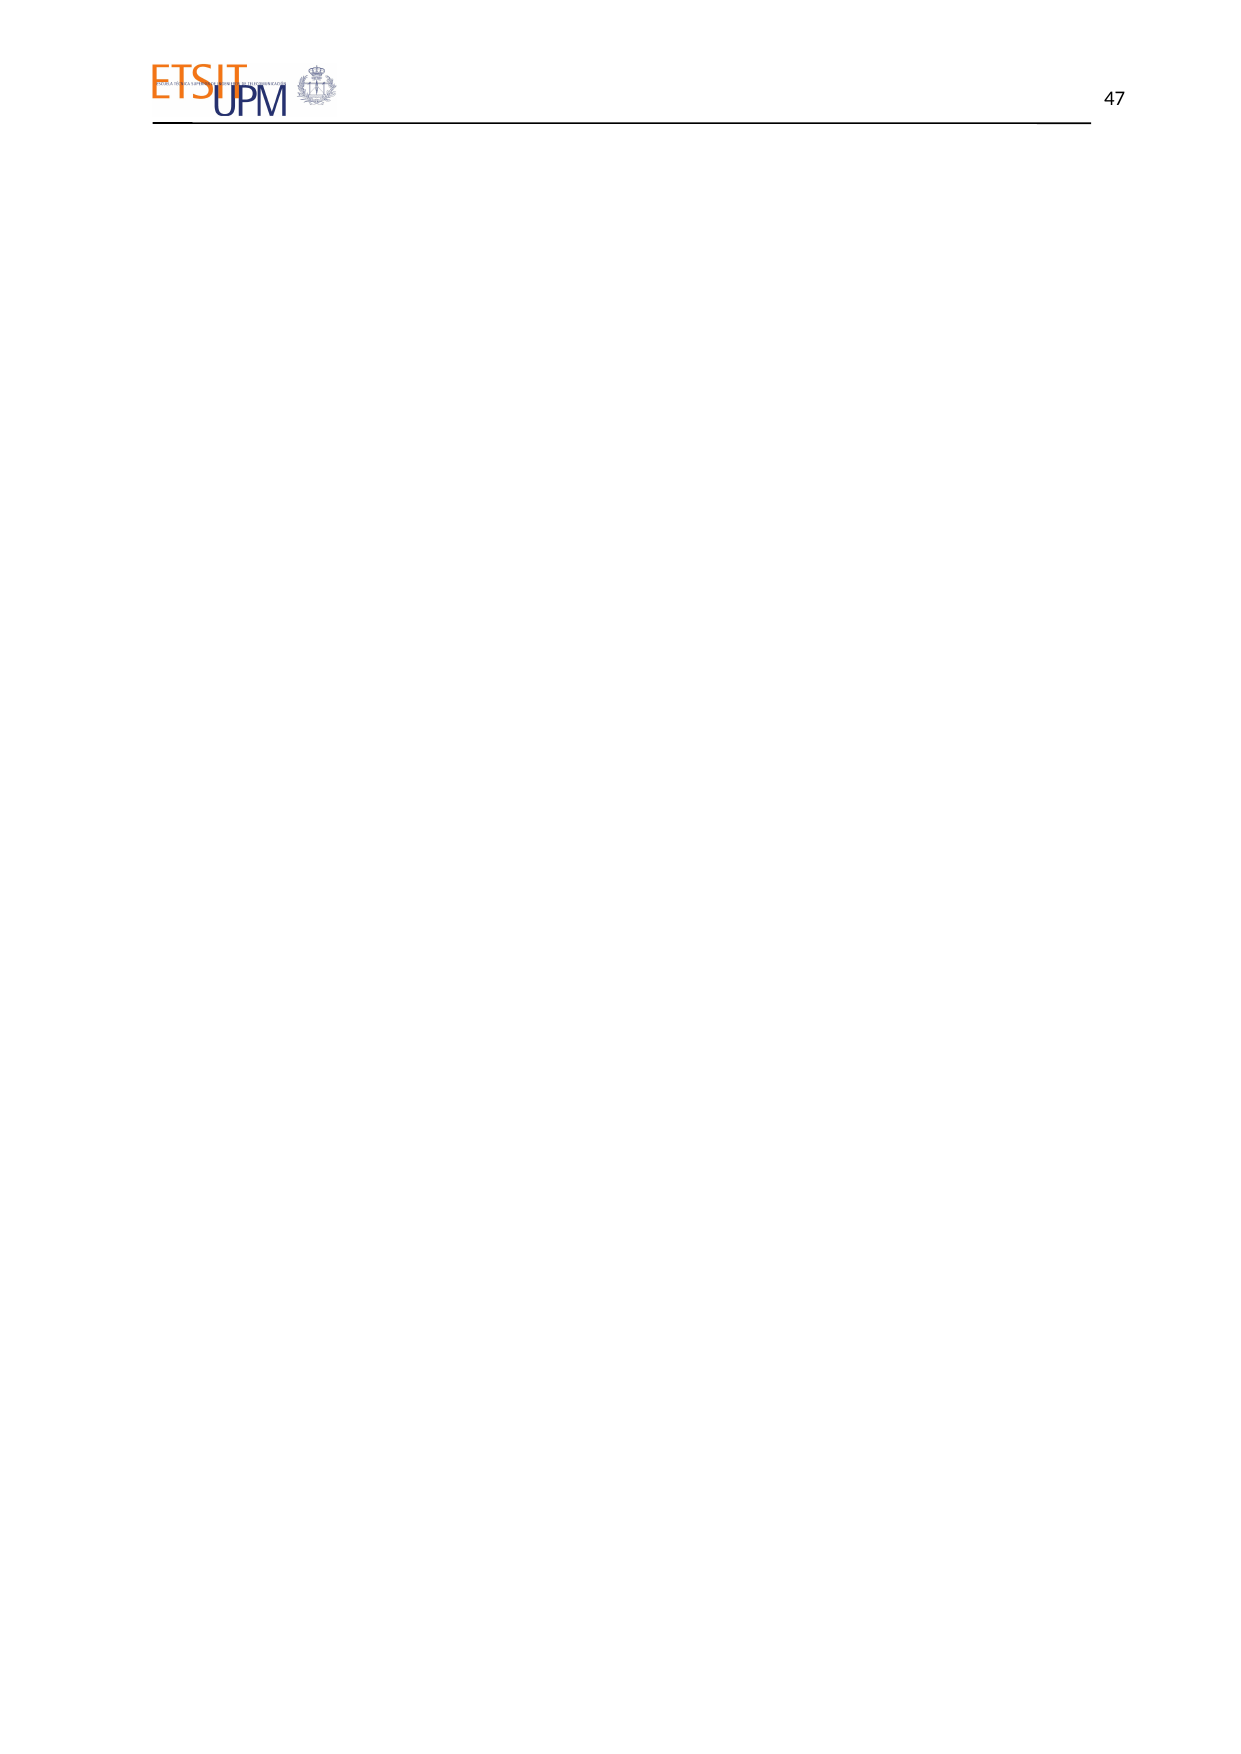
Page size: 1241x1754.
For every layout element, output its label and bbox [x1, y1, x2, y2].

picture [151, 63, 338, 117]
